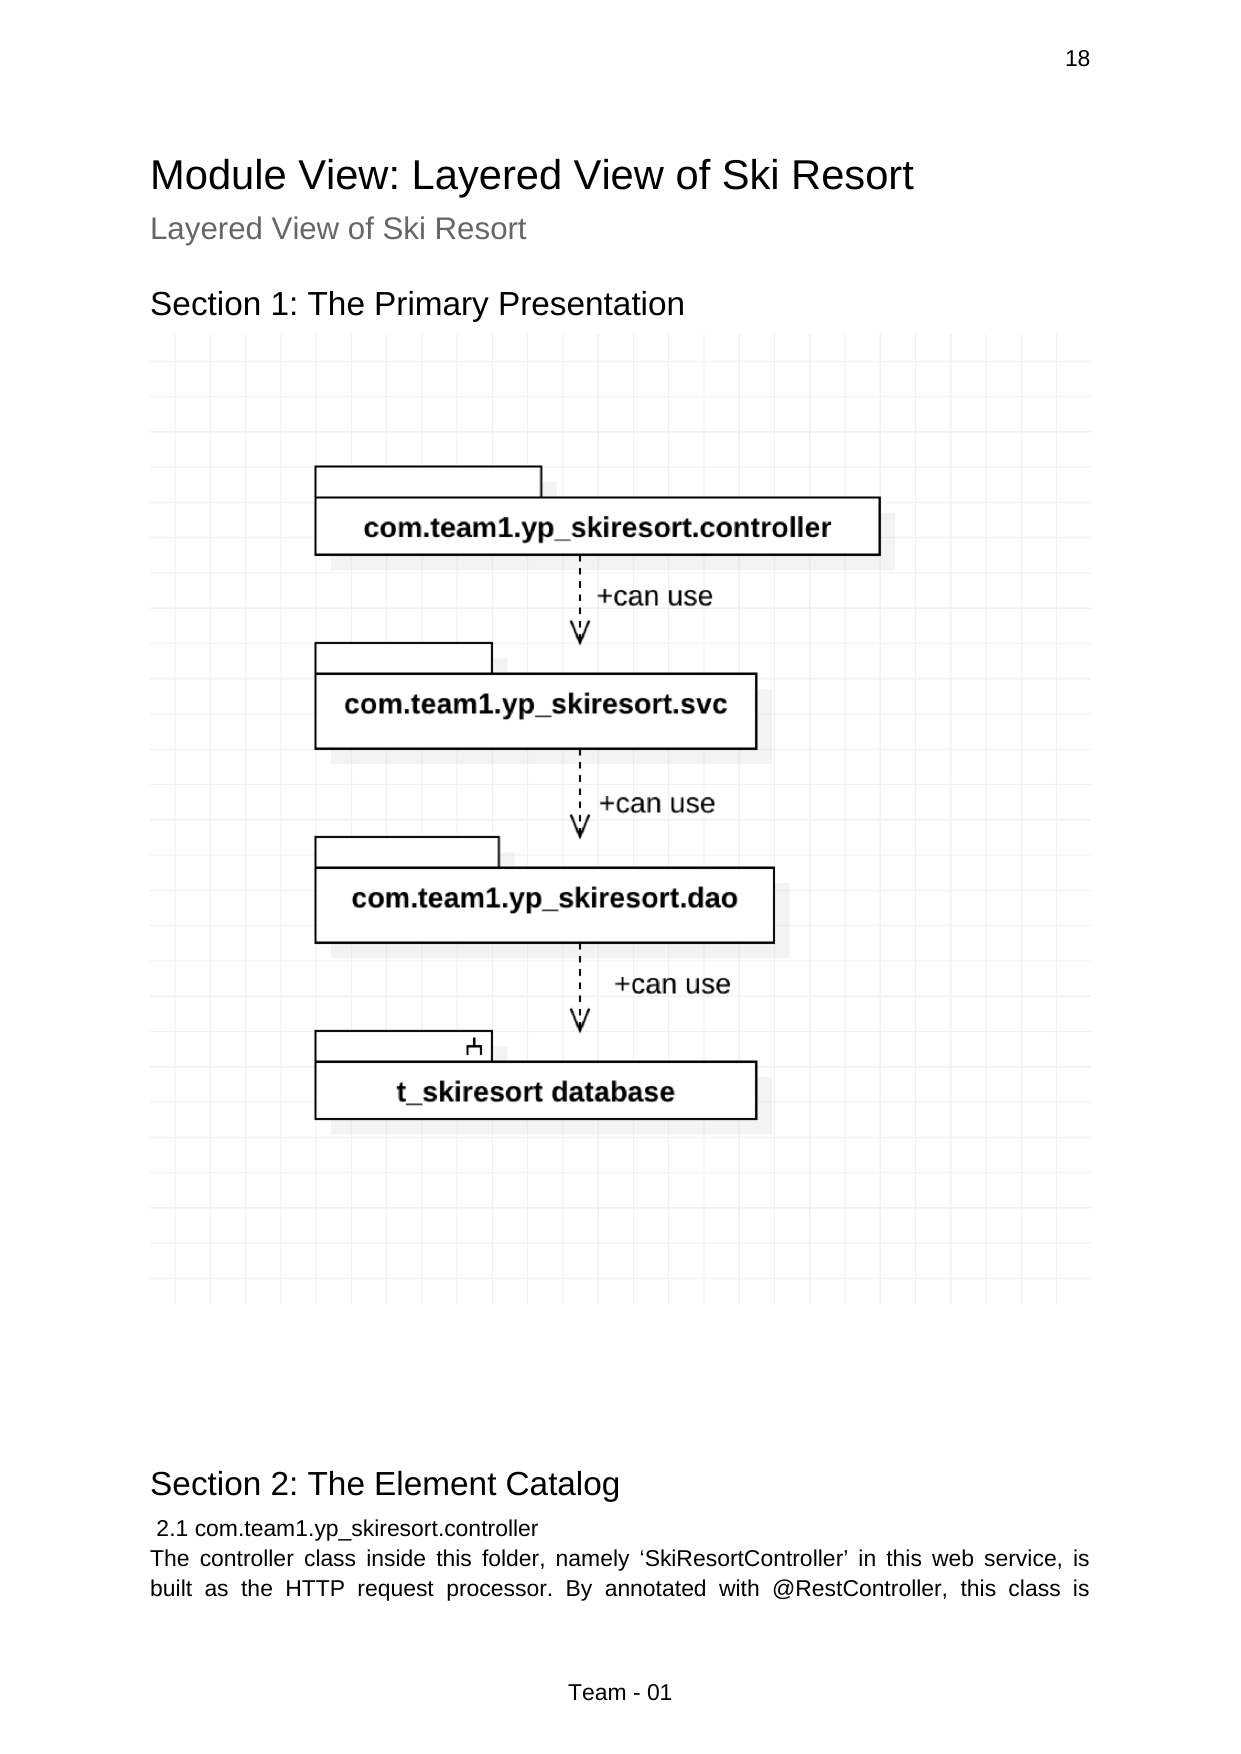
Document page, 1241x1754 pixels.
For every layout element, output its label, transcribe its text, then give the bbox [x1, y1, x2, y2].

subtitle Section 2: The Element Catalog [150, 1463, 1090, 1502]
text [150, 1545, 1090, 1601]
subtitle Layered View of Ski Resort [150, 210, 1090, 246]
subtitle Section 1: The Primary Presentation [150, 284, 1090, 322]
subtitle Module View: Layered View of Ski Resort [150, 150, 1090, 198]
text 2.1 com.team1.yp_skiresort.controller [150, 1514, 1090, 1541]
picture [150, 334, 1091, 1304]
